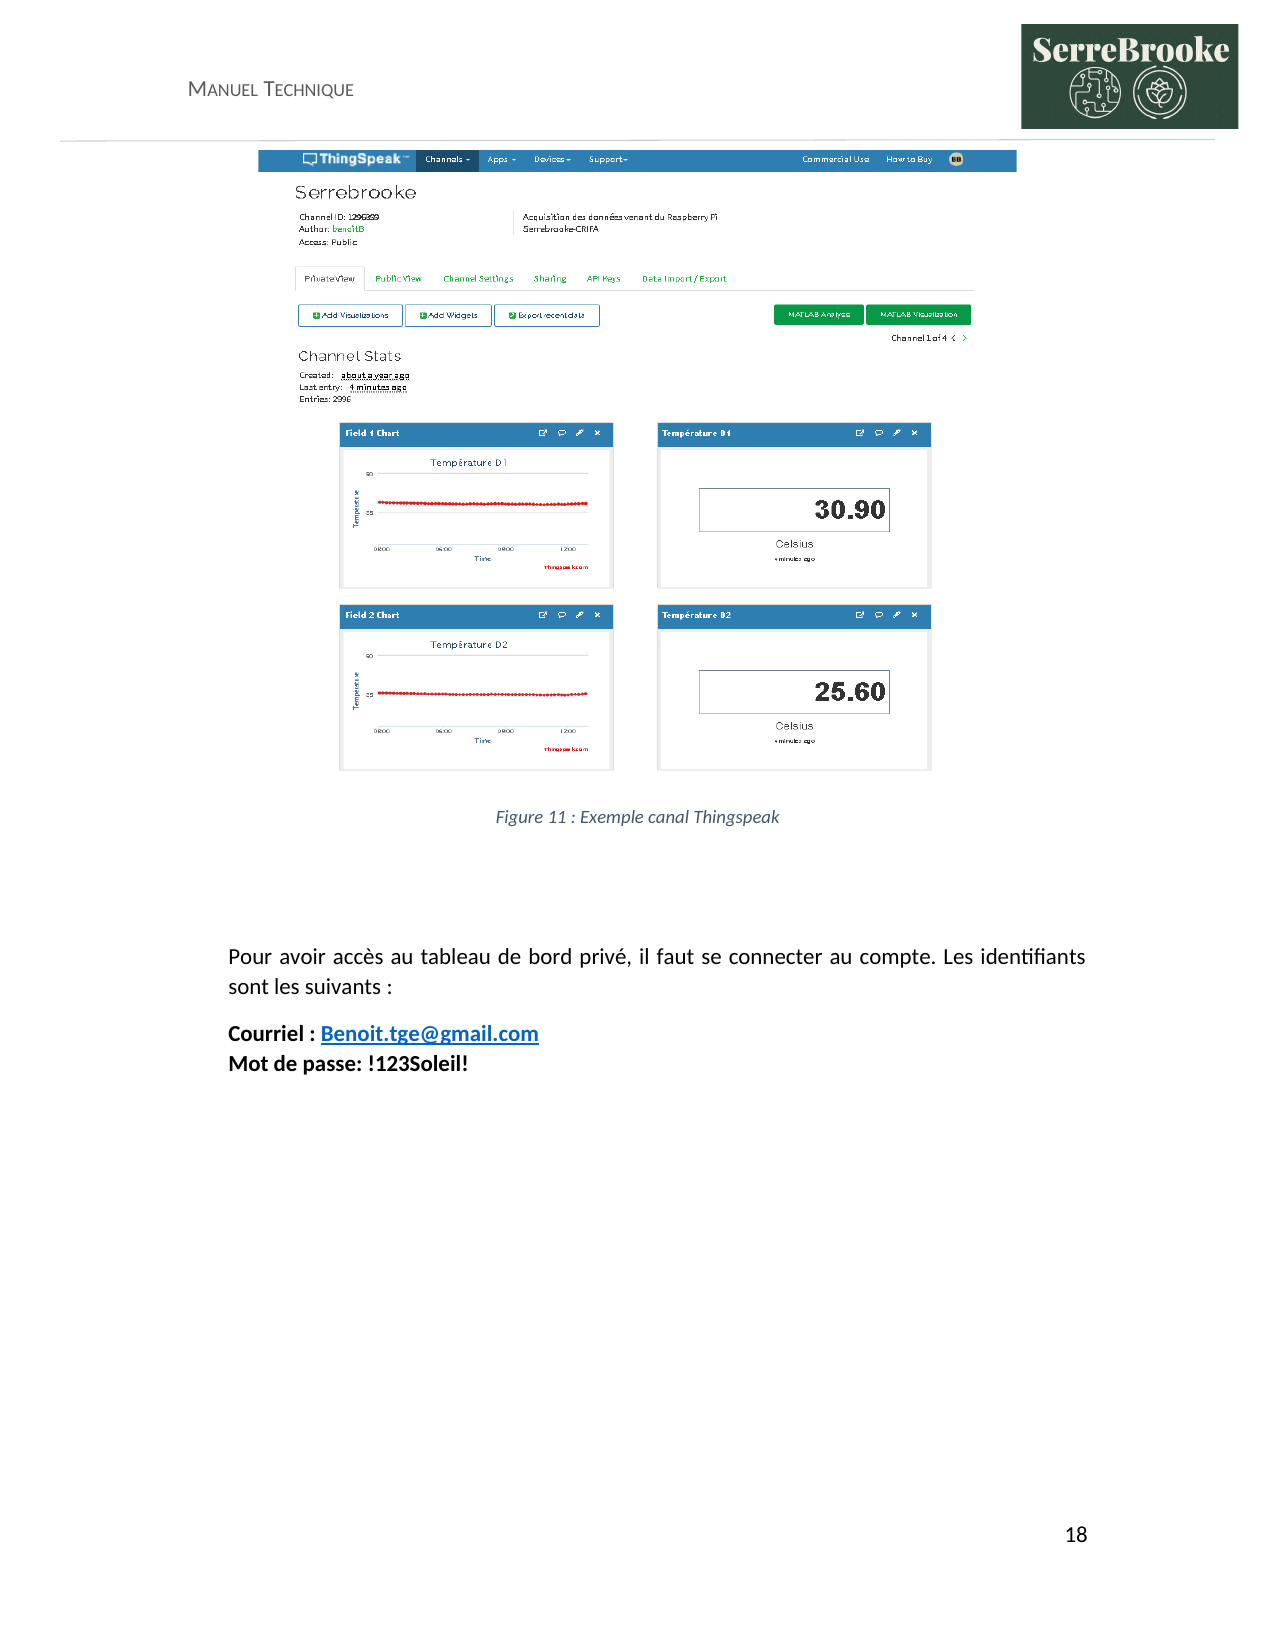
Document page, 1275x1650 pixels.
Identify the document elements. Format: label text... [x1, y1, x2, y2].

text Figure 11 : Exemple canal Thingspeak [187, 805, 1087, 828]
list Mot de passe: !123Soleil! [228, 1049, 1087, 1078]
picture [1021, 24, 1239, 129]
picture [258, 150, 1017, 786]
list Courriel : Benoit.tge@gmail.com [228, 1019, 1087, 1047]
text Pour avoir accès au tableau de bord privé, il faut se connecter au compte. Les identifiants sont les suivants : [228, 942, 1087, 1001]
